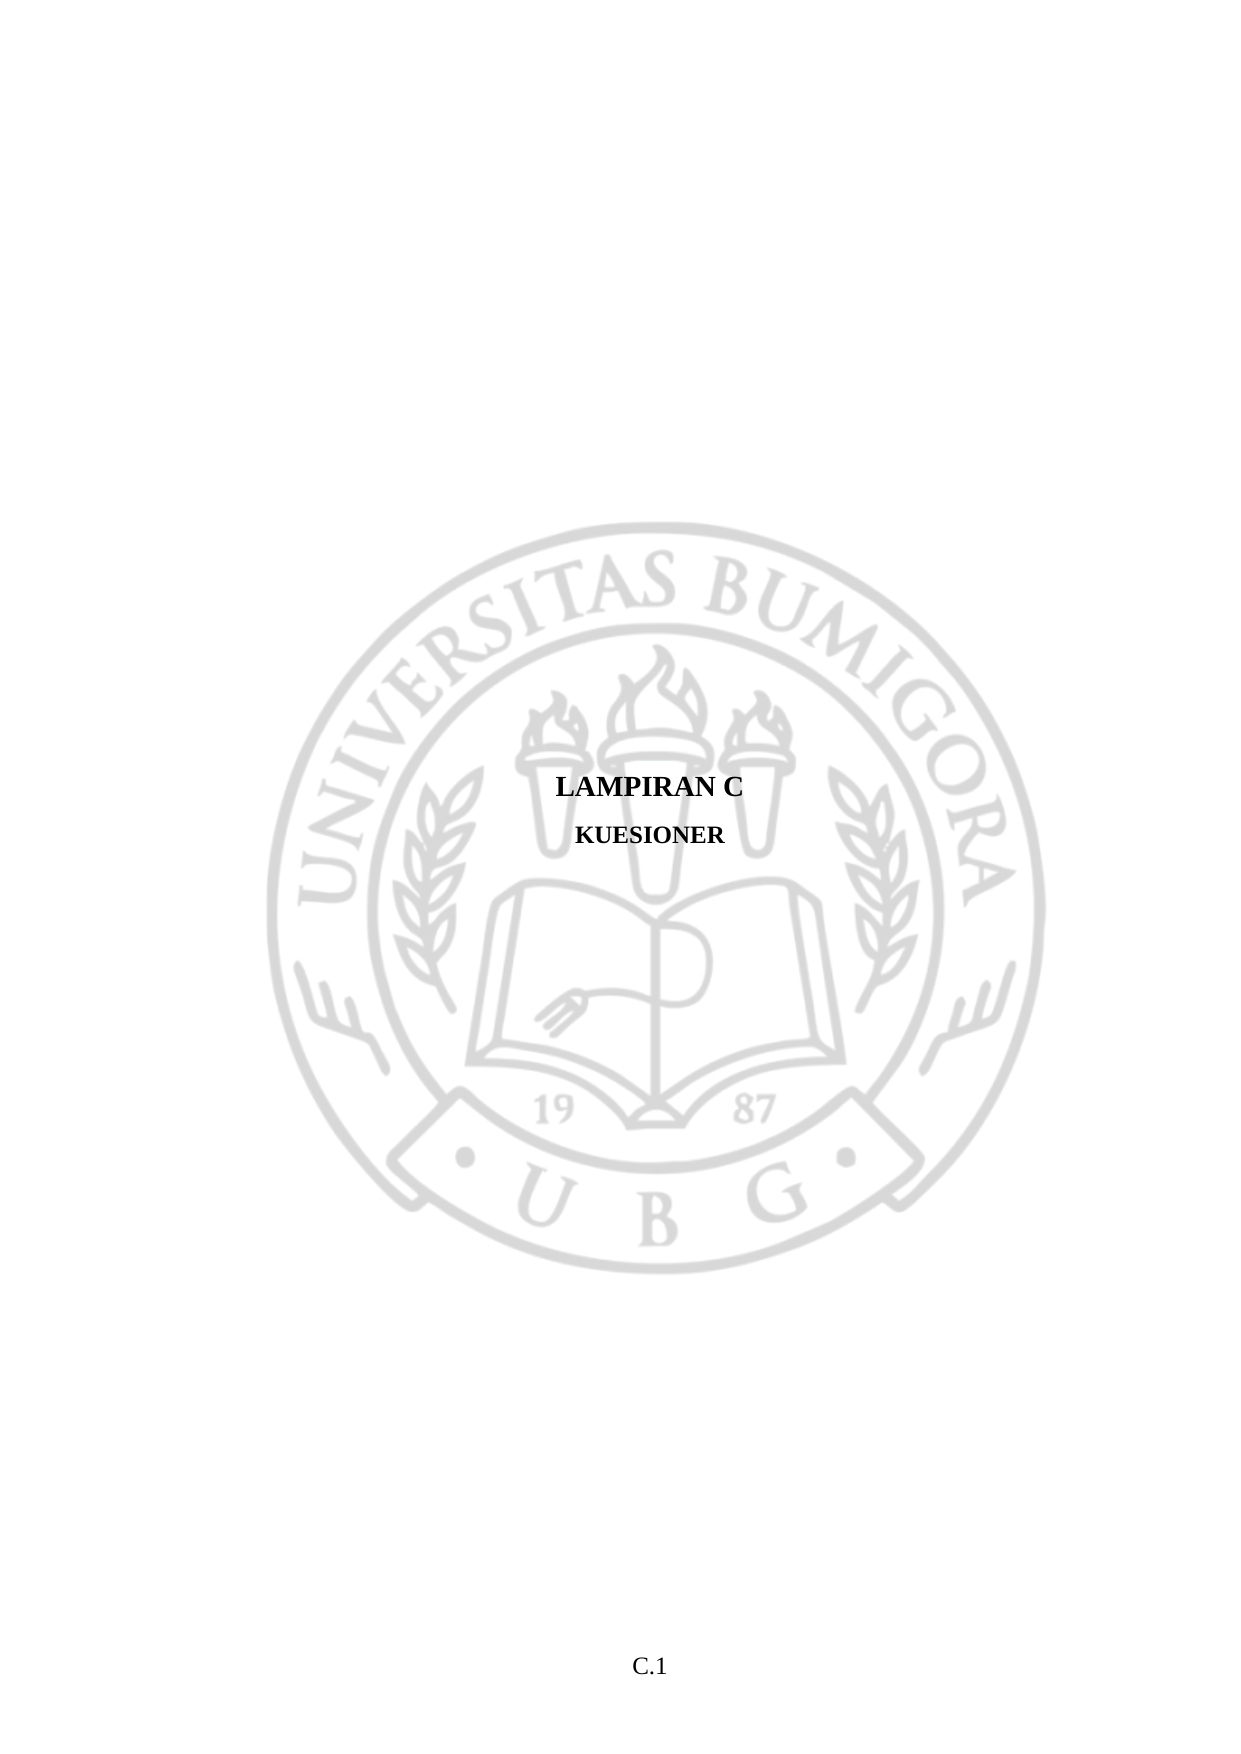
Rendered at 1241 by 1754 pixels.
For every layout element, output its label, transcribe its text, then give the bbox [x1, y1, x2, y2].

text KUESIONER [236, 820, 1063, 848]
subtitle LAMPIRAN C [236, 769, 1063, 803]
